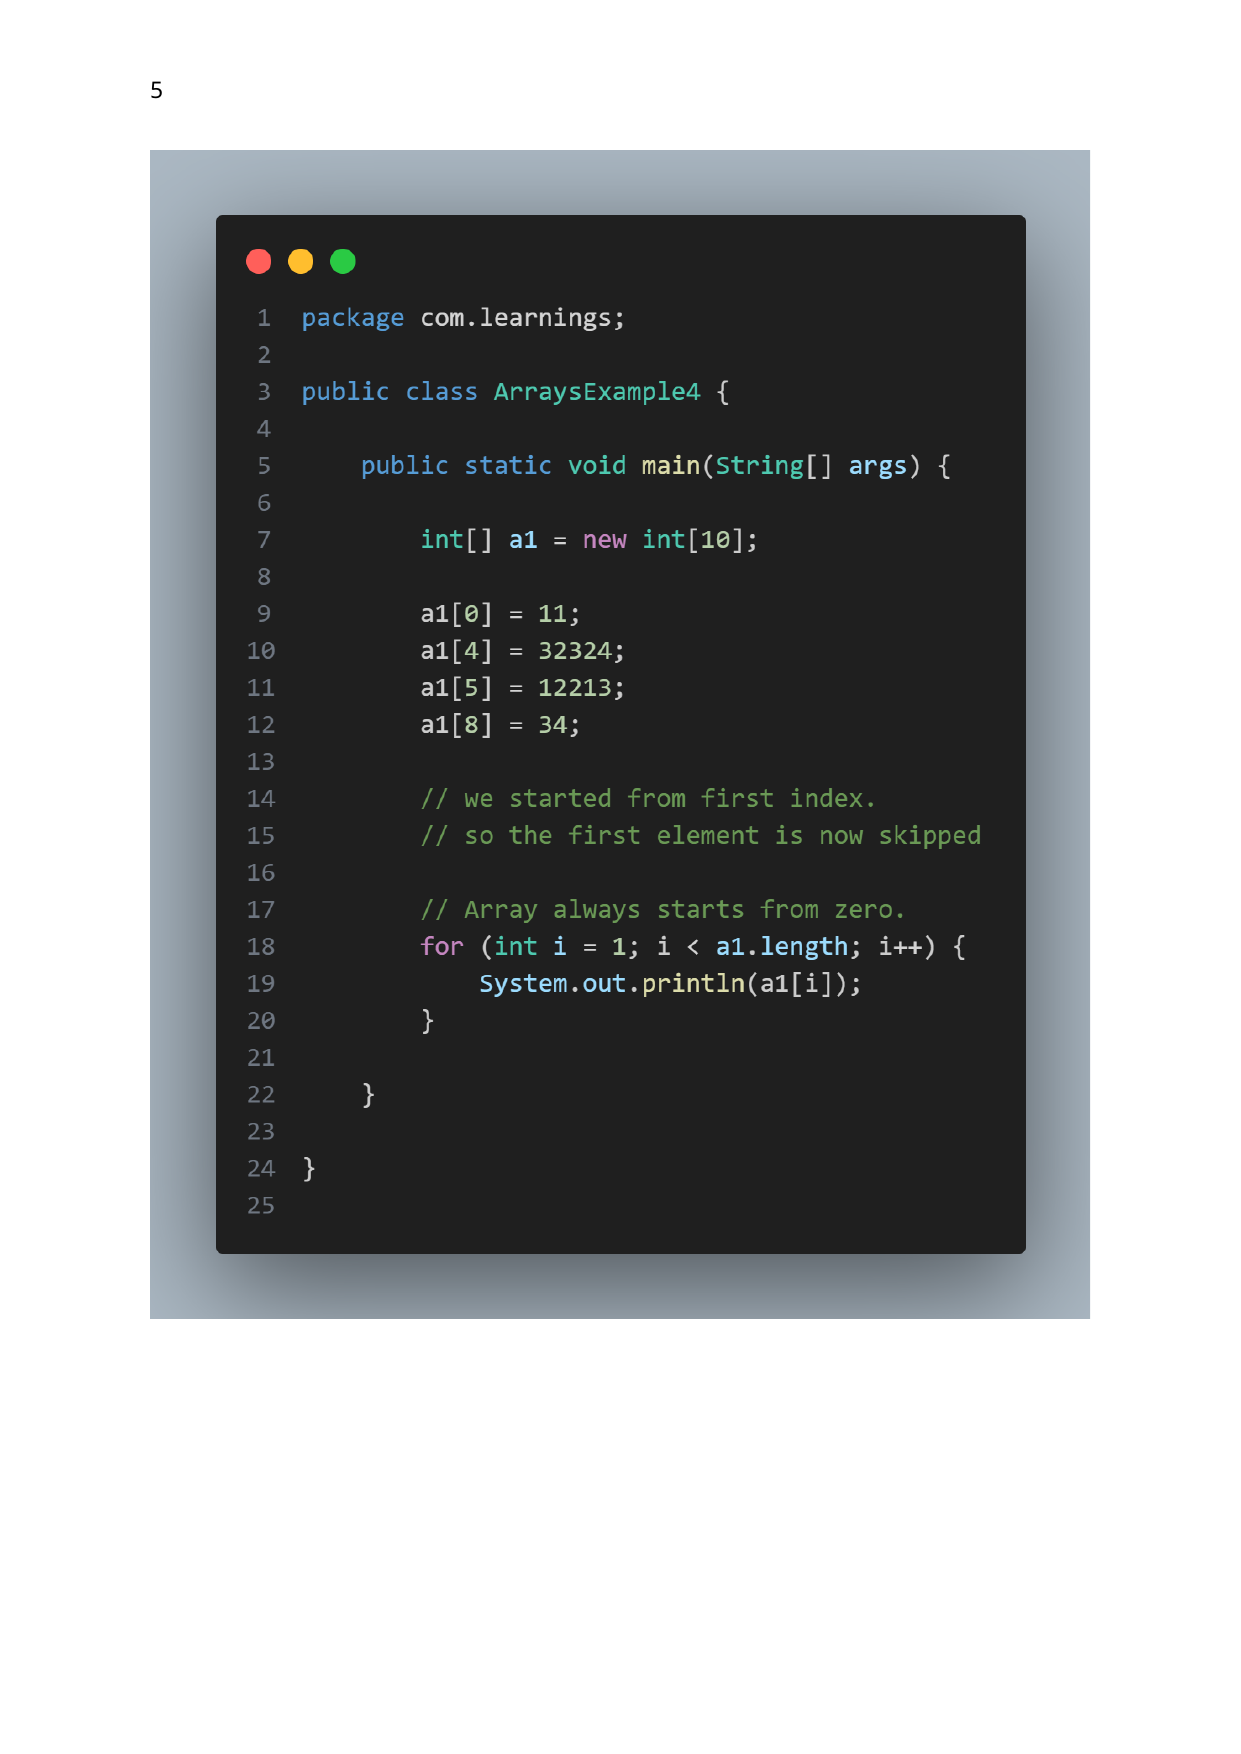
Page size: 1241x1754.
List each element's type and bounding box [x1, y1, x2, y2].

picture [150, 150, 1091, 1319]
